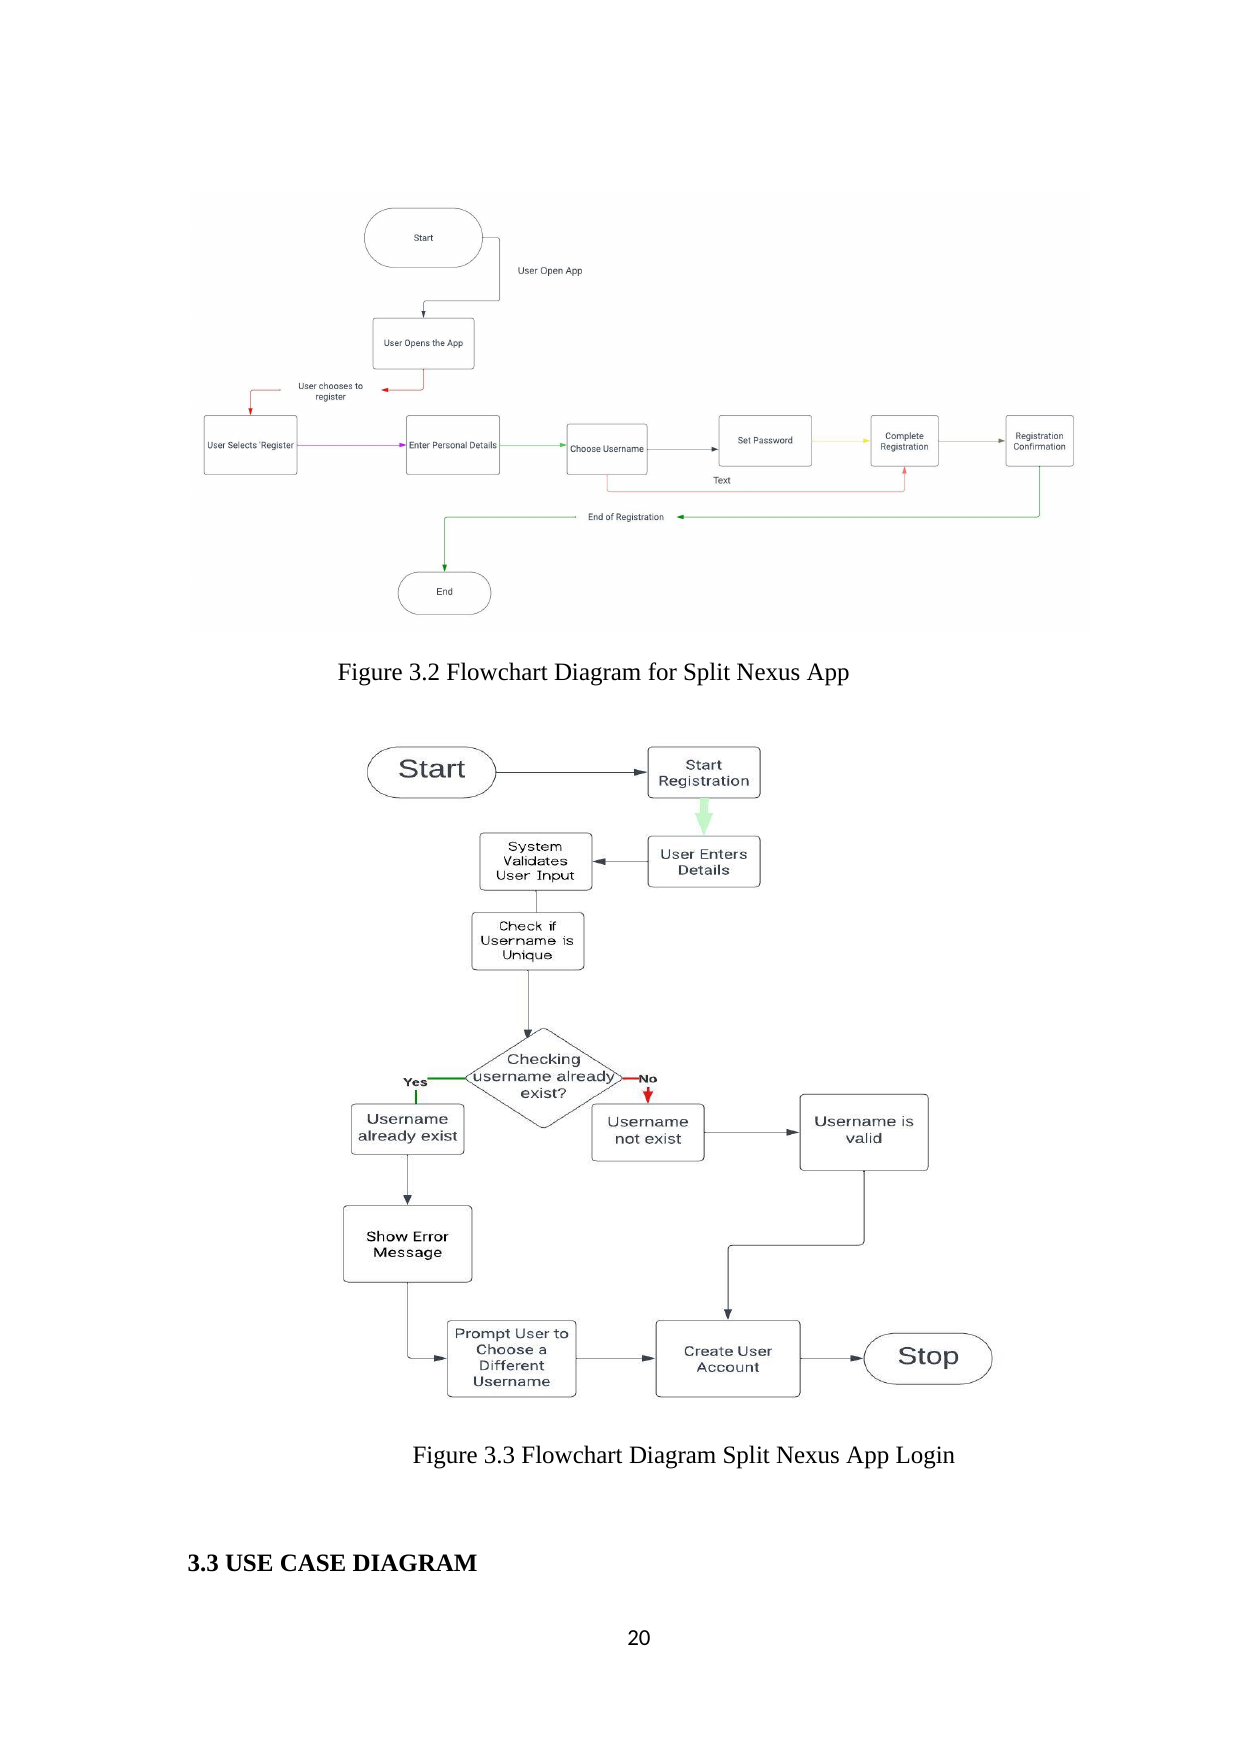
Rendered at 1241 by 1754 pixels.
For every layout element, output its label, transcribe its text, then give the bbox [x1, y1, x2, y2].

text Figure 3.3 Flowchart Diagram Split Nexus App Login [337, 1440, 1090, 1469]
list USE CASE DIAGRAM [187, 1548, 1090, 1576]
picture [187, 192, 1090, 631]
picture [311, 721, 1024, 1422]
text Figure 3.2 Flowchart Diagram for Split Nexus App [262, 657, 1090, 686]
